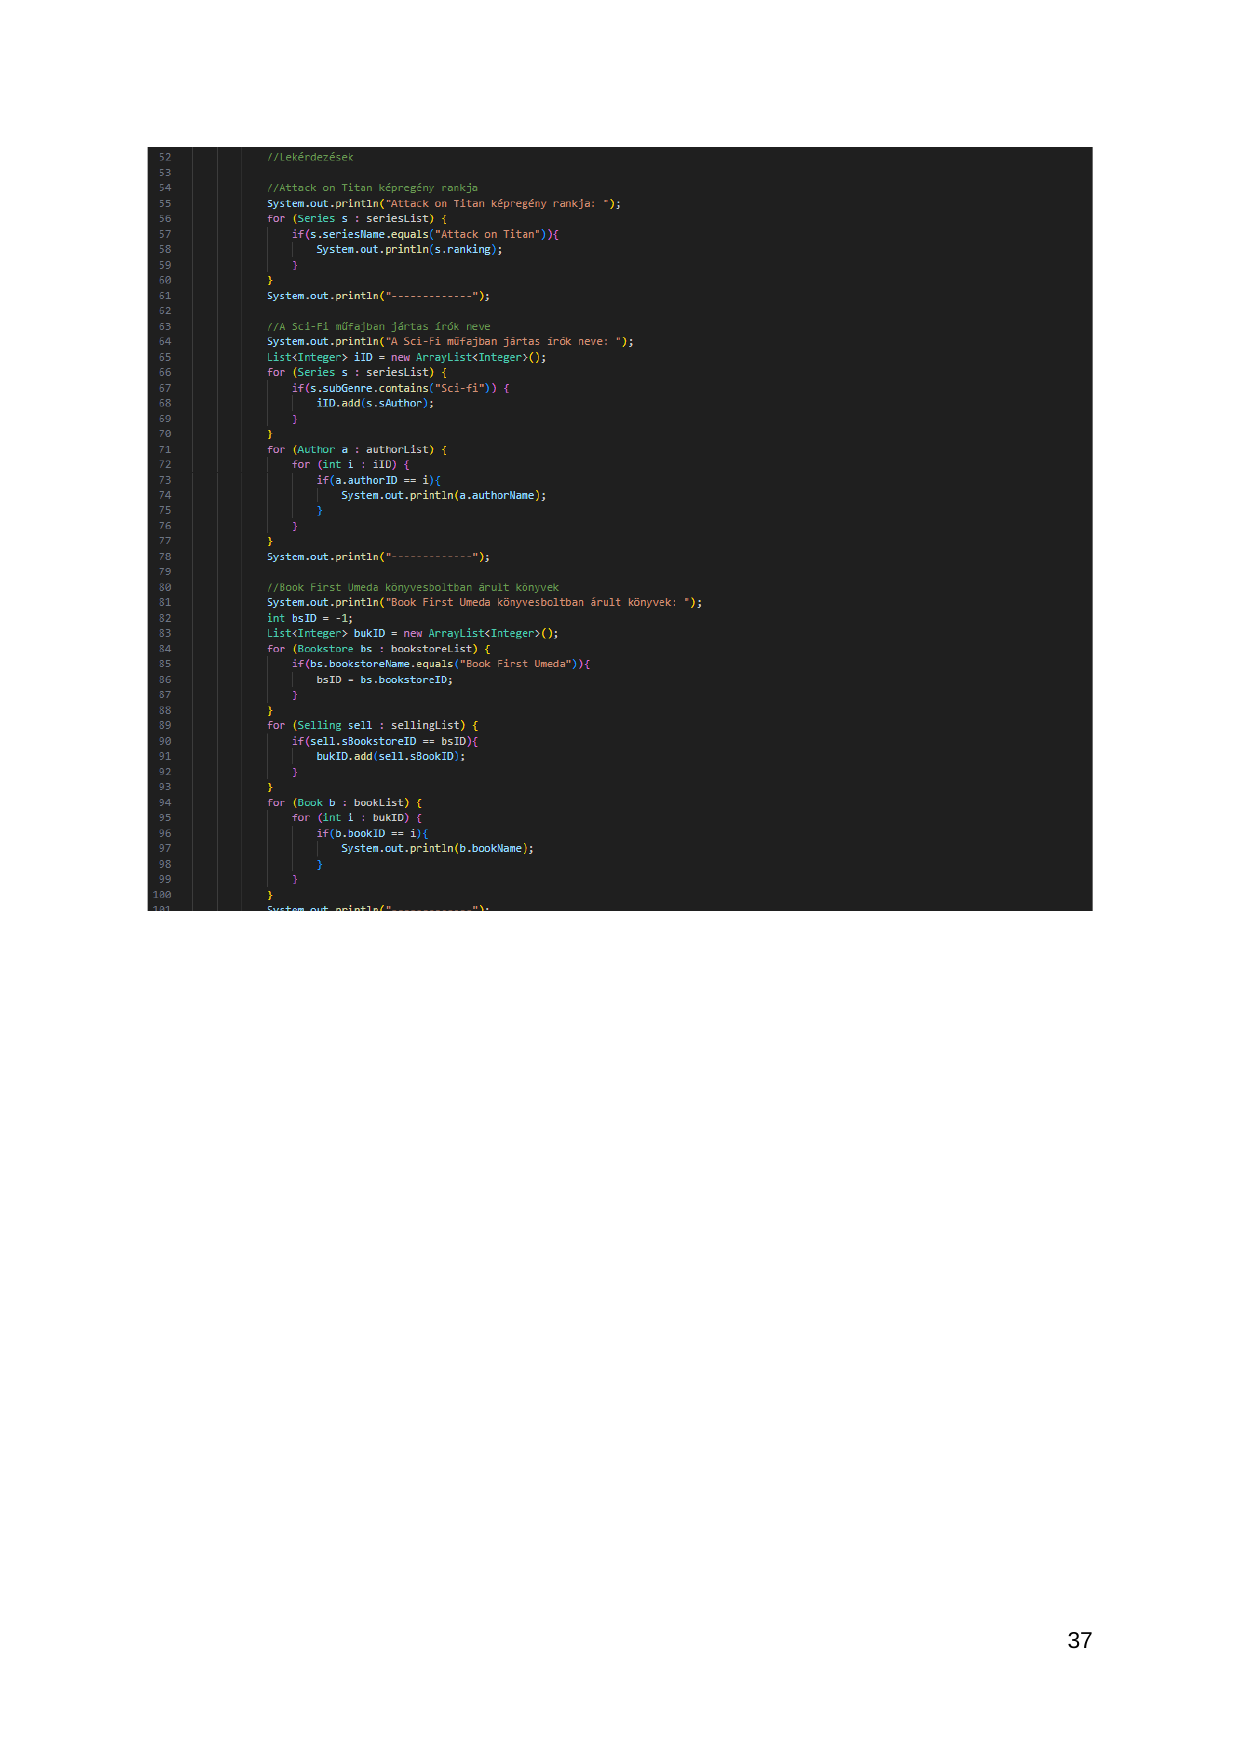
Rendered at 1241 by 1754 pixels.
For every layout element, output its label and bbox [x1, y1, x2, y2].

picture [147, 147, 1093, 911]
